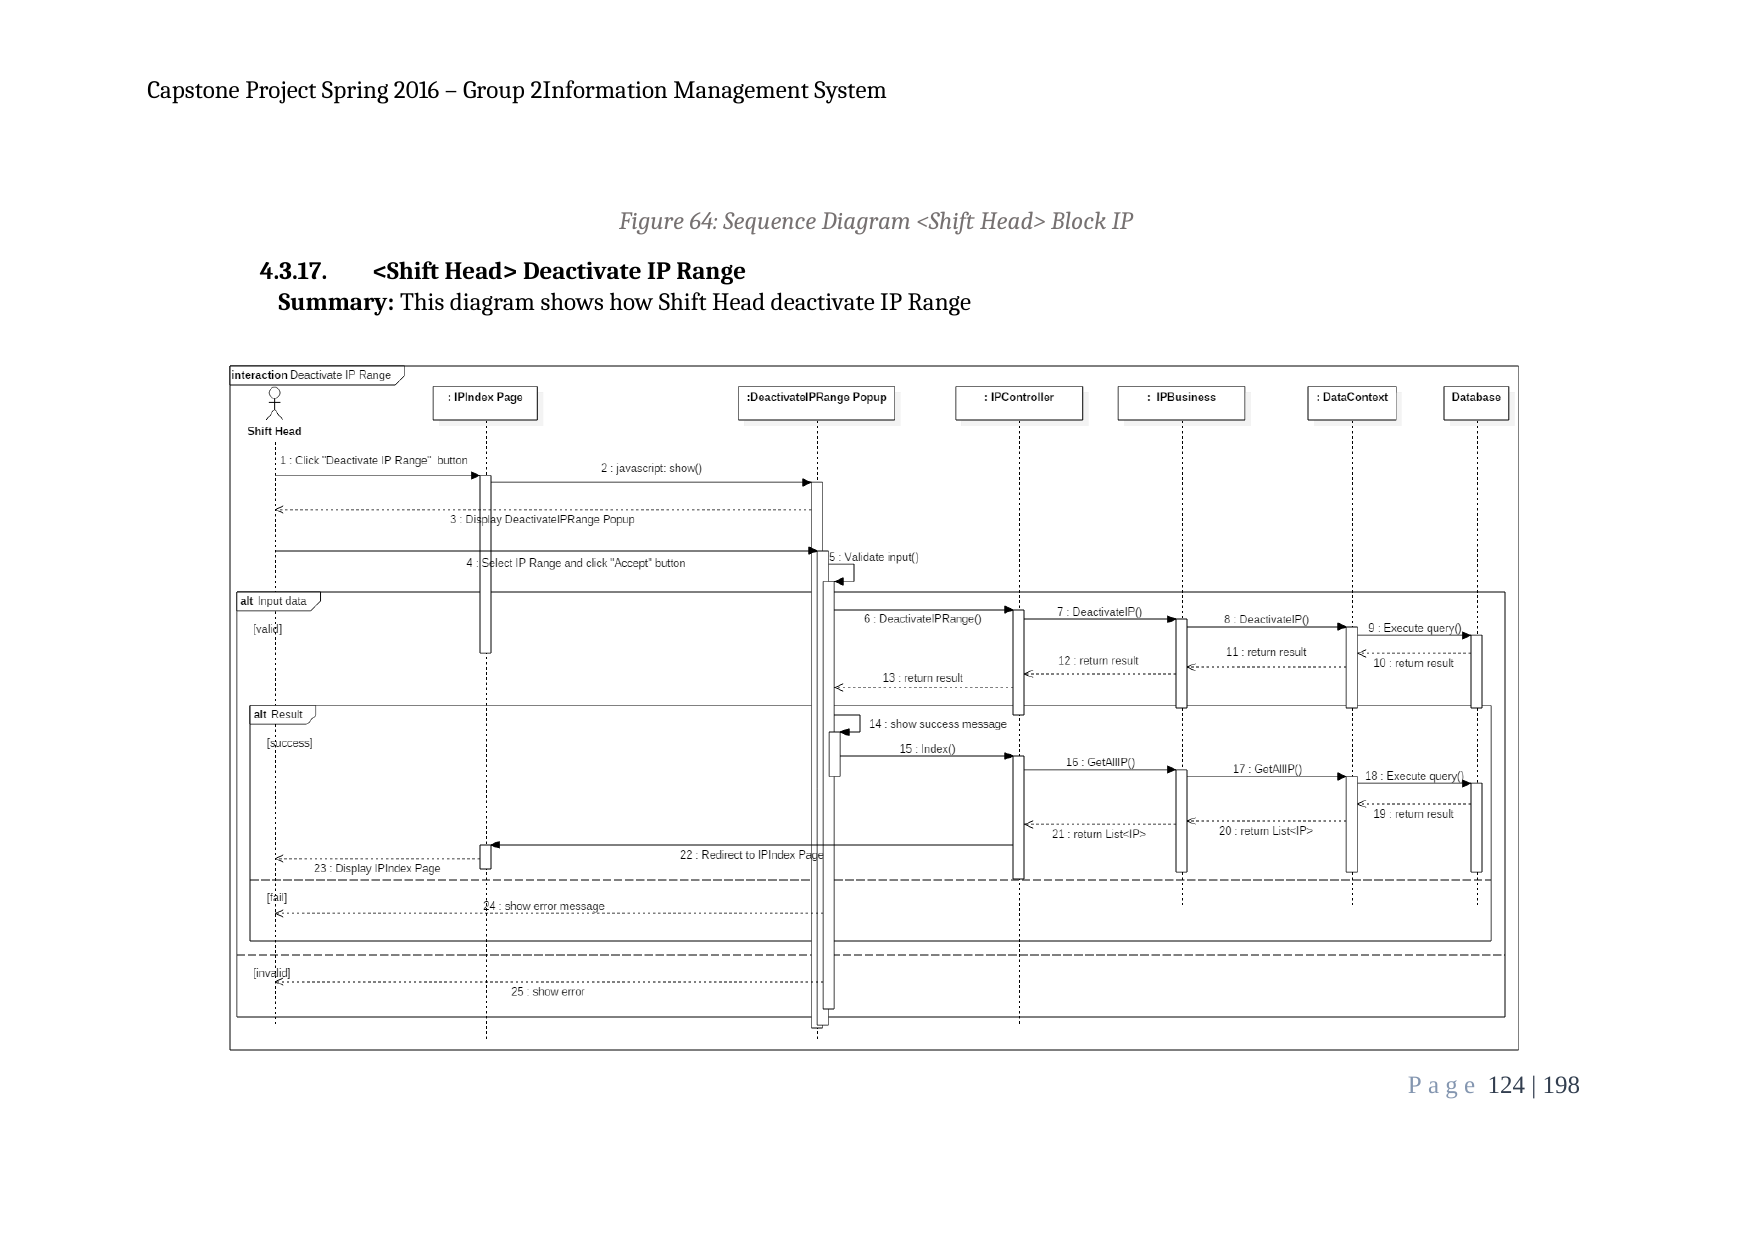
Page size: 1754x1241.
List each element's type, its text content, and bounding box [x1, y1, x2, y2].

subtitle <Shift Head> Deactivate IP Range [259, 257, 1607, 285]
text Summary: This diagram shows how Shift Head deactivate IP Range [147, 288, 1607, 316]
text Figure 64: Sequence Diagram <Shift Head> Block IP [147, 207, 1607, 236]
picture [221, 357, 1552, 1084]
